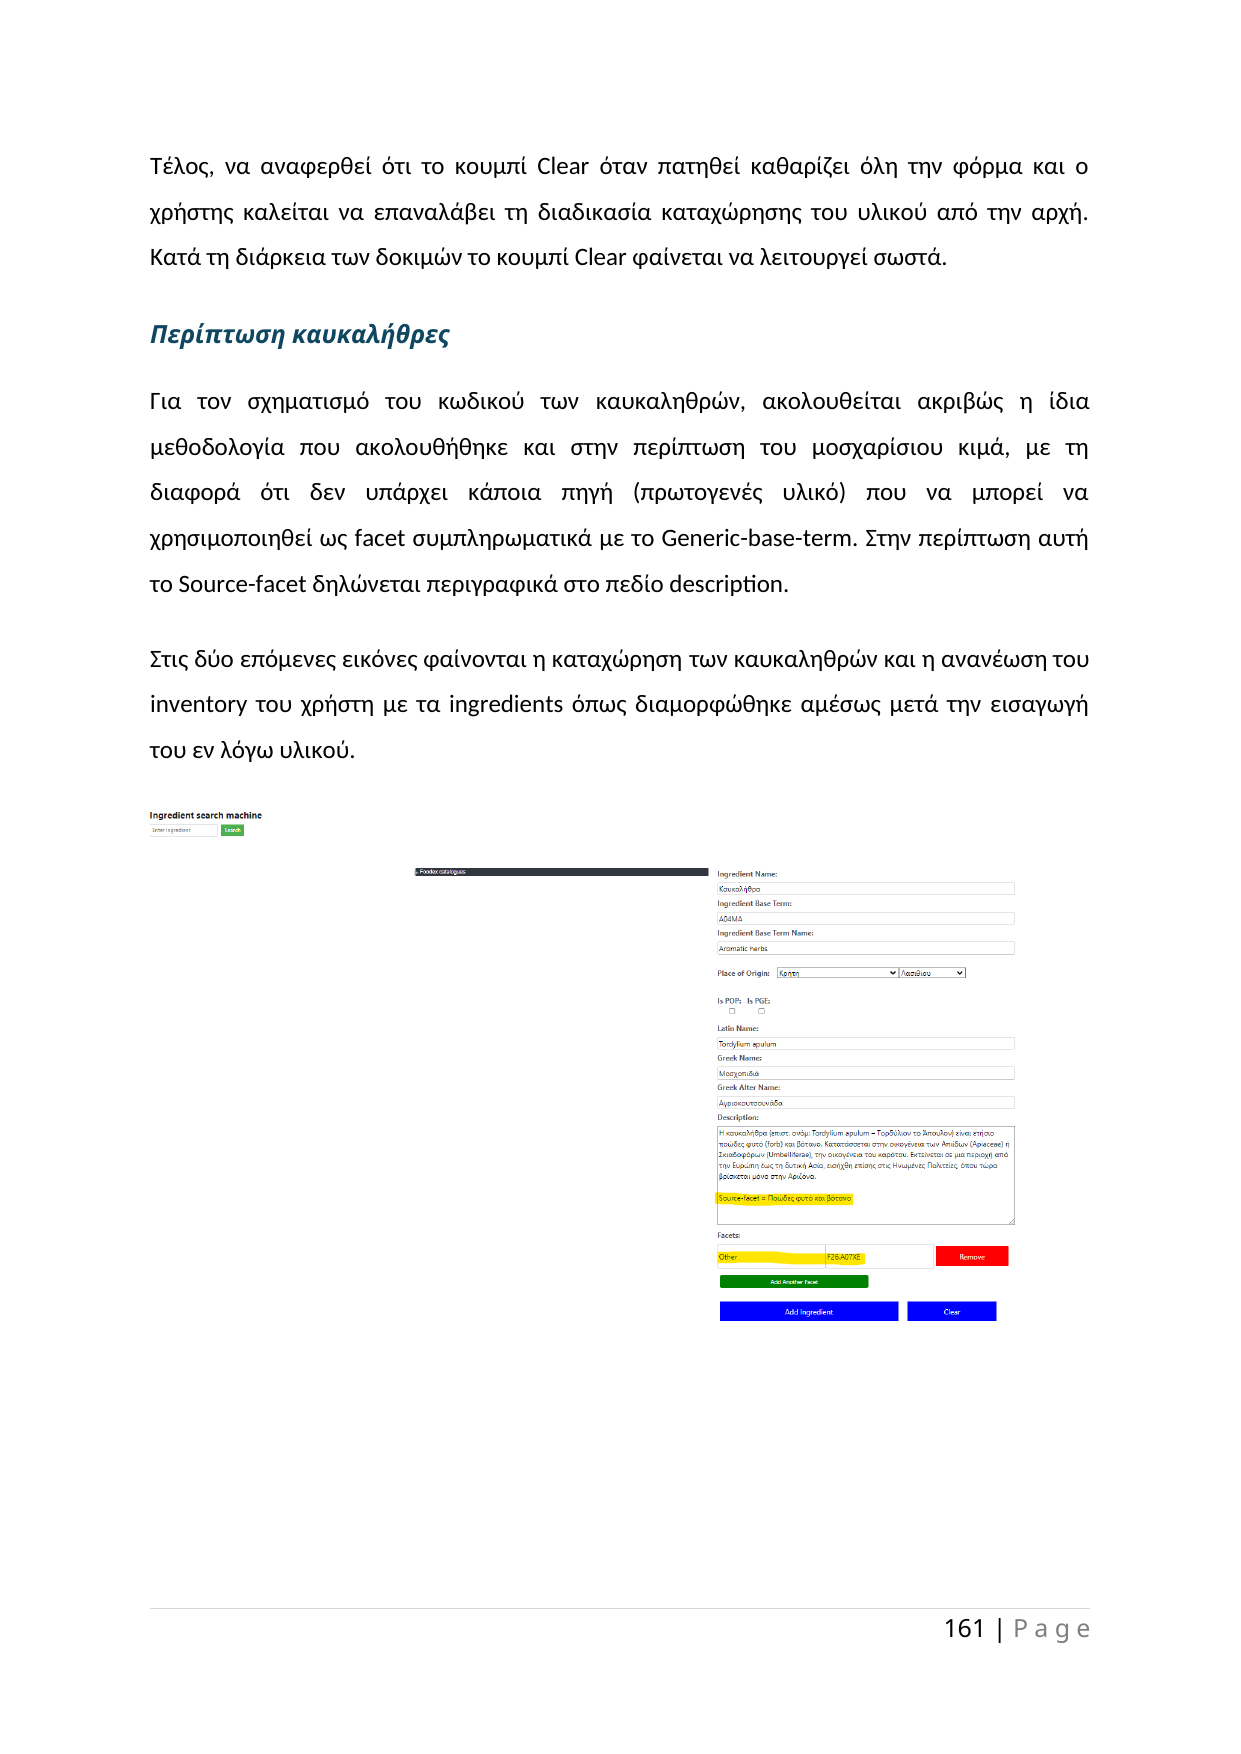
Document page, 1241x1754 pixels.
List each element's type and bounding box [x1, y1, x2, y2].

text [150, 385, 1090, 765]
picture [150, 809, 1089, 1327]
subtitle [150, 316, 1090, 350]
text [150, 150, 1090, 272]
